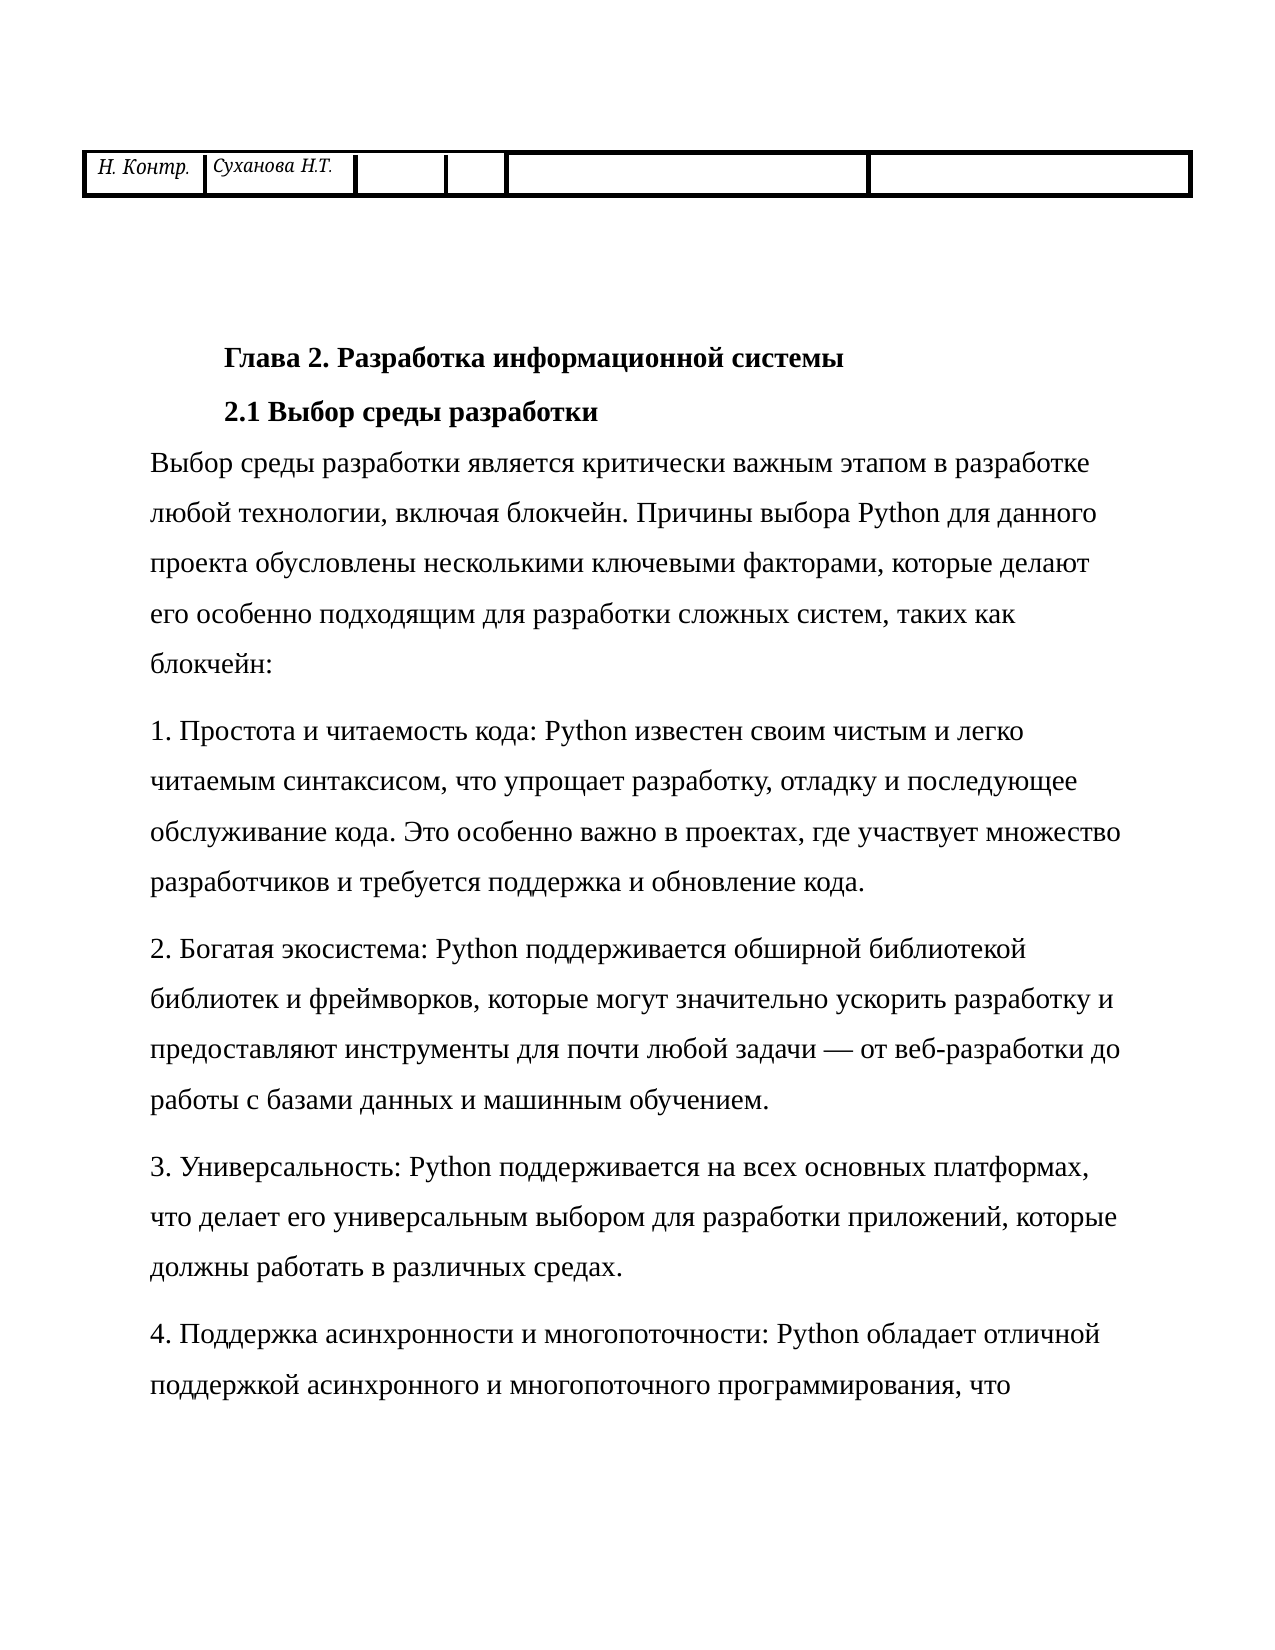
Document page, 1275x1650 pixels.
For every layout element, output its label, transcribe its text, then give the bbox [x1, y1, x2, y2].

subtitle 2.1 Выбор среды разработки [150, 394, 1125, 428]
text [150, 1317, 1125, 1400]
table_cell Н. Контр. [87, 153, 205, 193]
table_cell Суханова Н.Т. [205, 153, 356, 193]
text 1. Простота и читаемость кода: Python известен своим чистым и легко читаемым синтаксисом, что упрощает разработку, отладку и последующее обслуживание кода. Это особенно важно в проектах, где участвует множество разработчиков и требуется поддержка и обновление кода. [150, 713, 1125, 898]
text Выбор среды разработки является критически важным этапом в разработке любой технологии, включая блокчейн. Причины выбора Python для данного проекта обусловлены несколькими ключевыми факторами, которые делают его особенно подходящим для разработки сложных систем, таких как блокчейн: [150, 445, 1125, 680]
subtitle Глава 2. Разработка информационной системы [150, 340, 1125, 374]
table_cell [446, 153, 504, 193]
text 2. Богатая экосистема: Python поддерживается обширной библиотекой библиотек и фреймворков, которые могут значительно ускорить разработку и предоставляют инструменты для почти любой задачи — от веб-разработки до работы с базами данных и машинным обучением. [150, 931, 1125, 1116]
table_cell [356, 153, 446, 193]
text 3. Универсальность: Python поддерживается на всех основных платформах, что делает его универсальным выбором для разработки приложений, которые должны работать в различных средах. [150, 1149, 1125, 1283]
